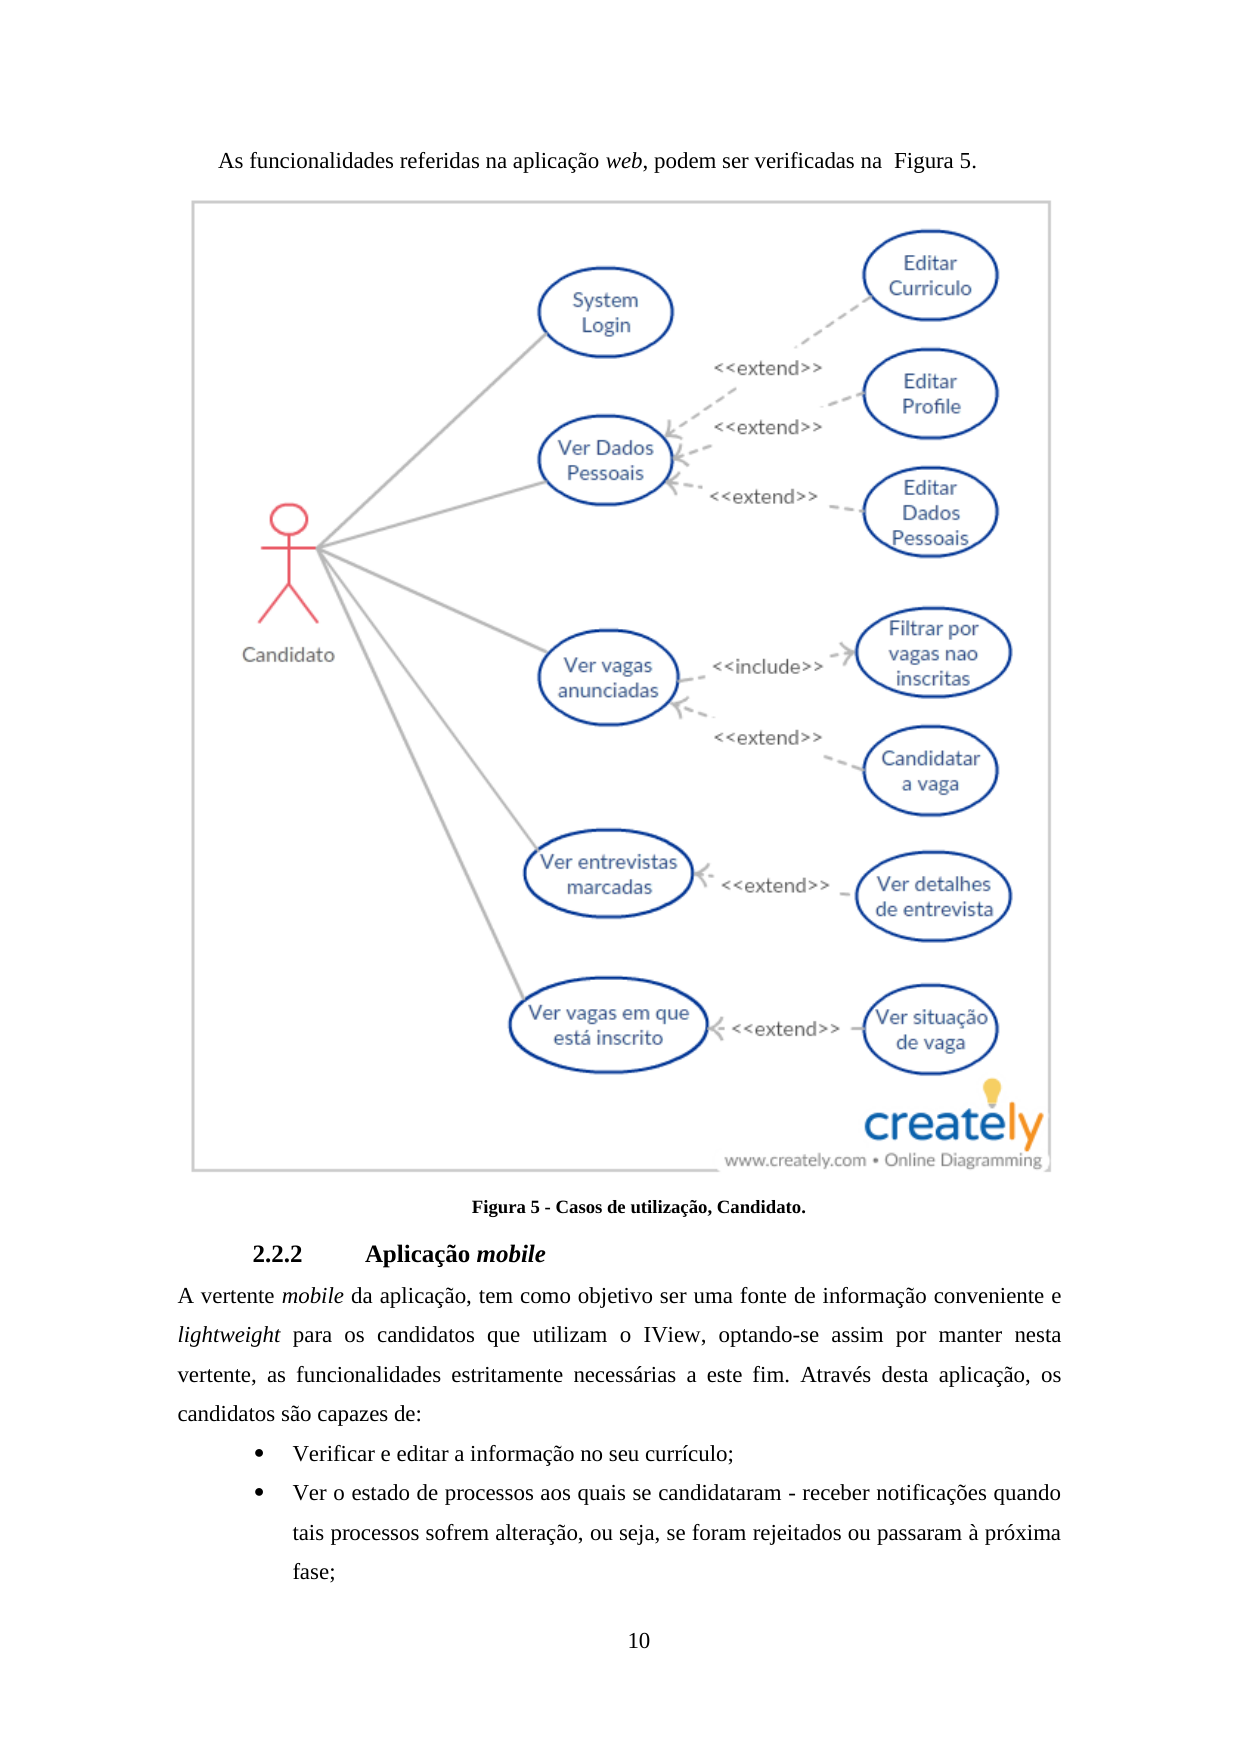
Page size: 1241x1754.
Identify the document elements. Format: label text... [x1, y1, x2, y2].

list Ver o estado de processos aos quais se candidataram - receber notificações quando tais processos sofrem alteração, ou seja, se foram rejeitados ou passaram à próxima fase; [255, 1479, 1063, 1585]
text A vertente mobile da aplicação, tem como objetivo ser uma fonte de informação conveniente e lightweight para os candidatos que utilizam o IView, optando-se assim por manter nesta vertente, as funcionalidades estritamente necessárias a este fim. Através desta aplicação, os candidatos são capazes de: [177, 1282, 1063, 1427]
text Figura 5 - Casos de utilização, Candidato. [177, 1196, 1063, 1218]
list Verificar e editar a informação no seu currículo; [255, 1440, 1063, 1466]
text As funcionalidades referidas na aplicação web, podem ser verificadas na Figura 5. [177, 148, 1063, 174]
picture [177, 187, 1063, 1184]
subtitle Aplicação mobile [252, 1239, 1063, 1268]
